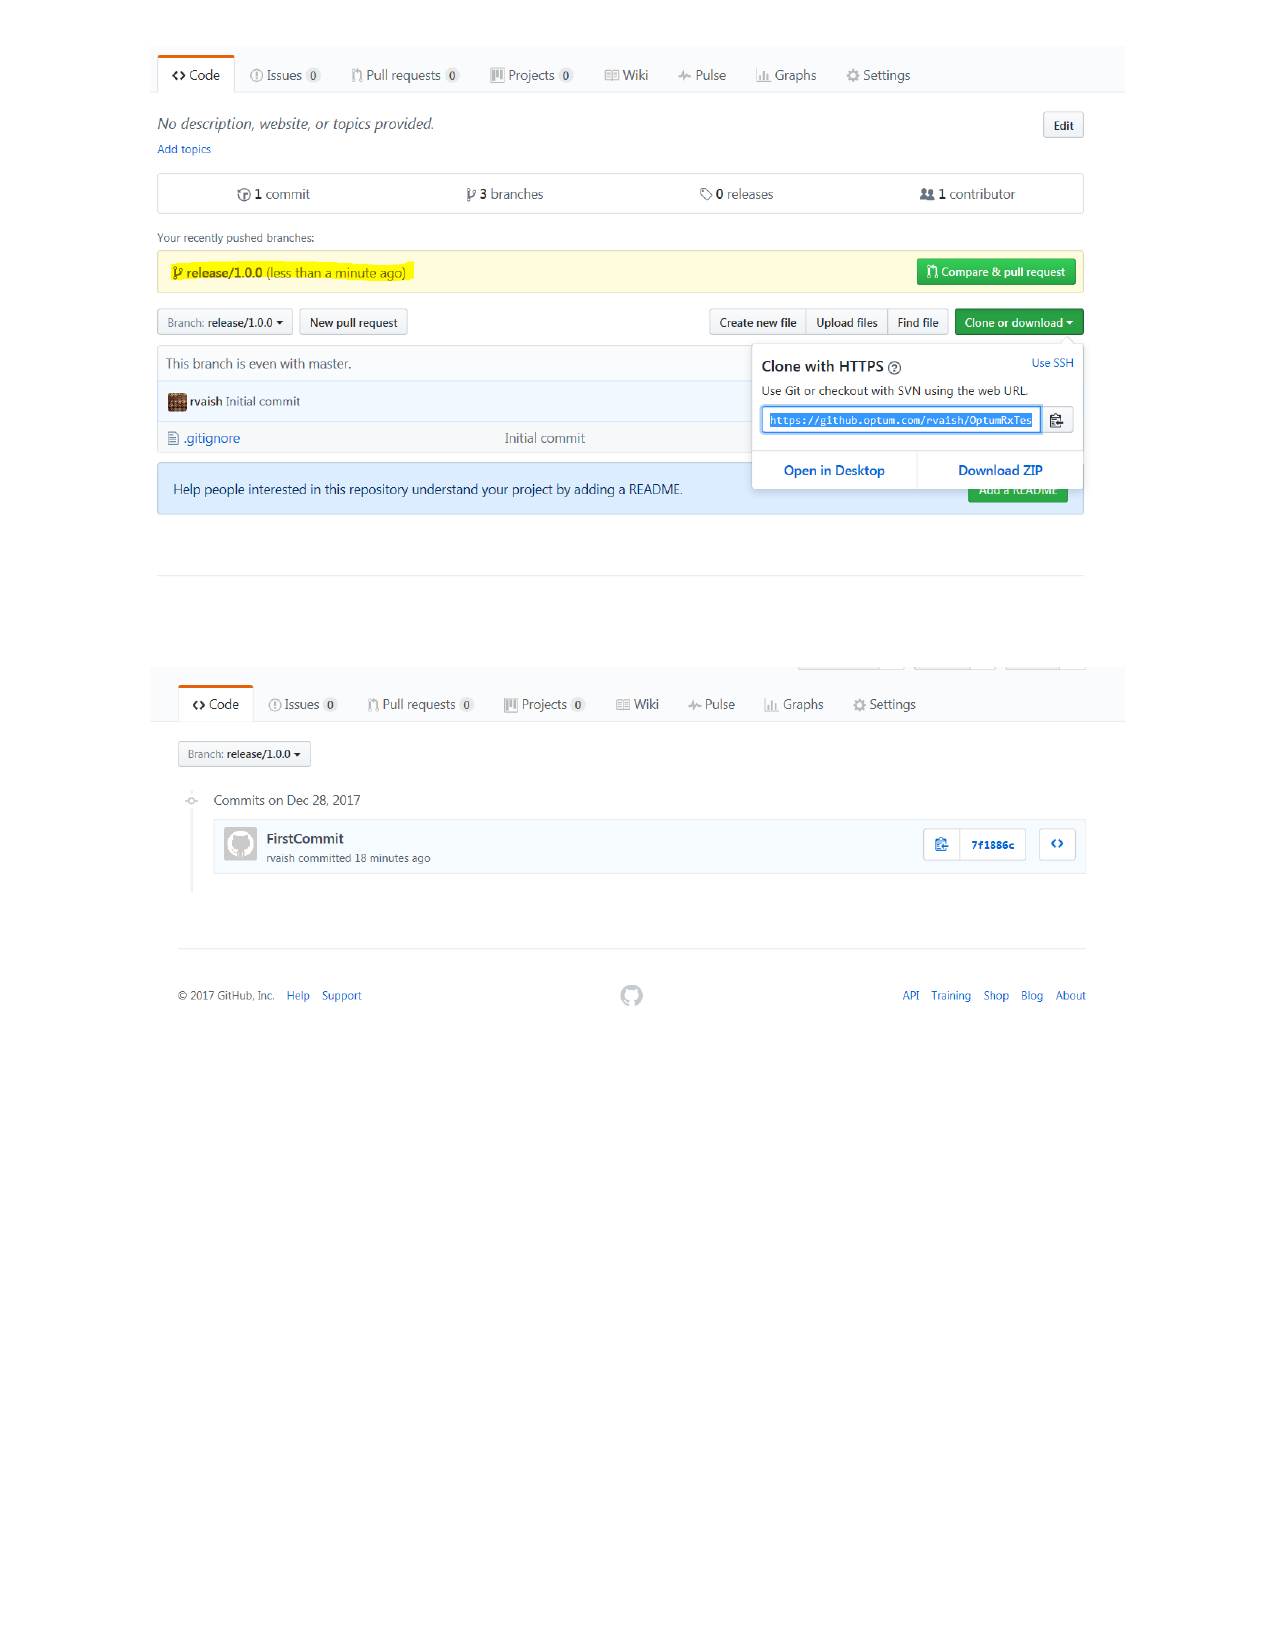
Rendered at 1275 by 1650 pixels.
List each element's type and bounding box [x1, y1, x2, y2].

picture [150, 46, 1125, 590]
picture [150, 667, 1125, 1040]
